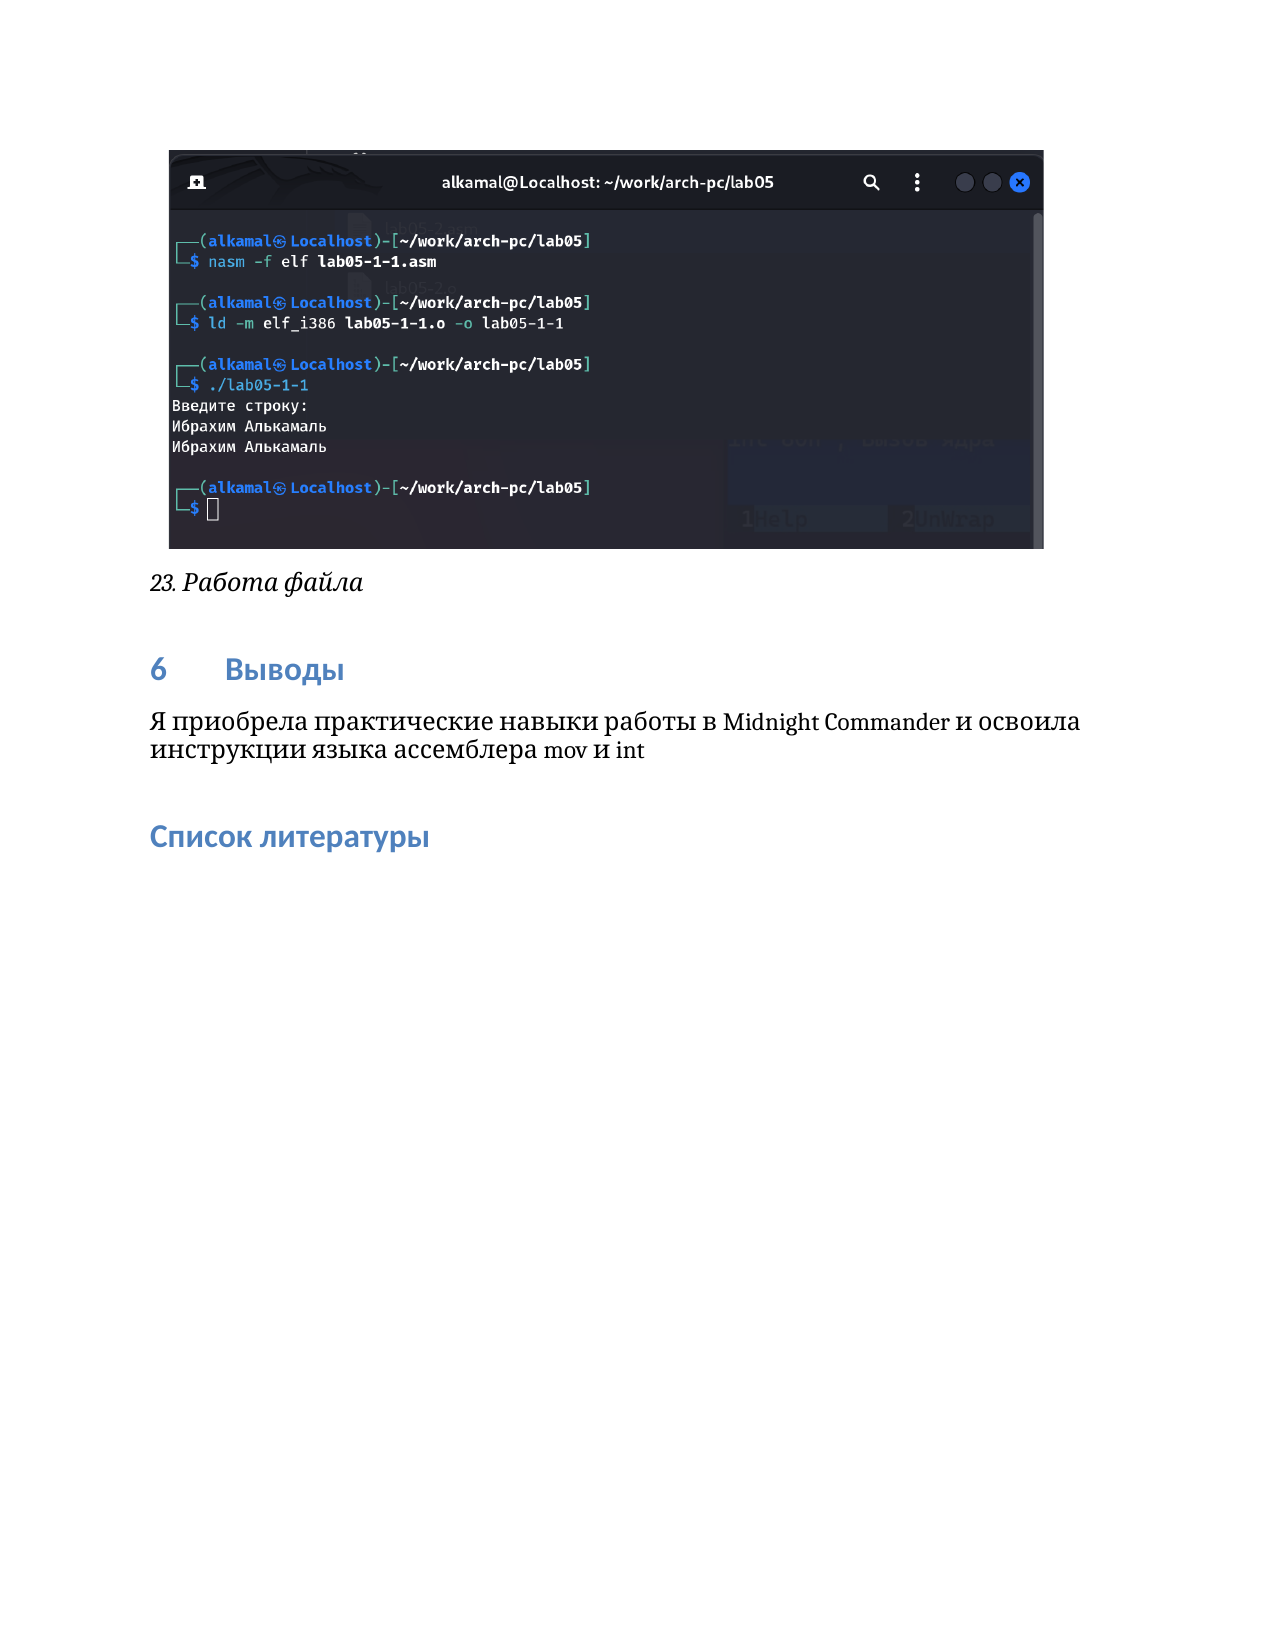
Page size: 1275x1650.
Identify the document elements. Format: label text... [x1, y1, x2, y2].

picture [168, 150, 1044, 549]
subtitle 6 Выводы [150, 648, 1125, 689]
text Я приобрела практические навыки работы в Midnight Commander и освоила инструкции языка ассемблера mov и int [150, 708, 1125, 765]
subtitle Список литературы [150, 815, 1125, 856]
text 23. Работа файла [150, 569, 1125, 598]
